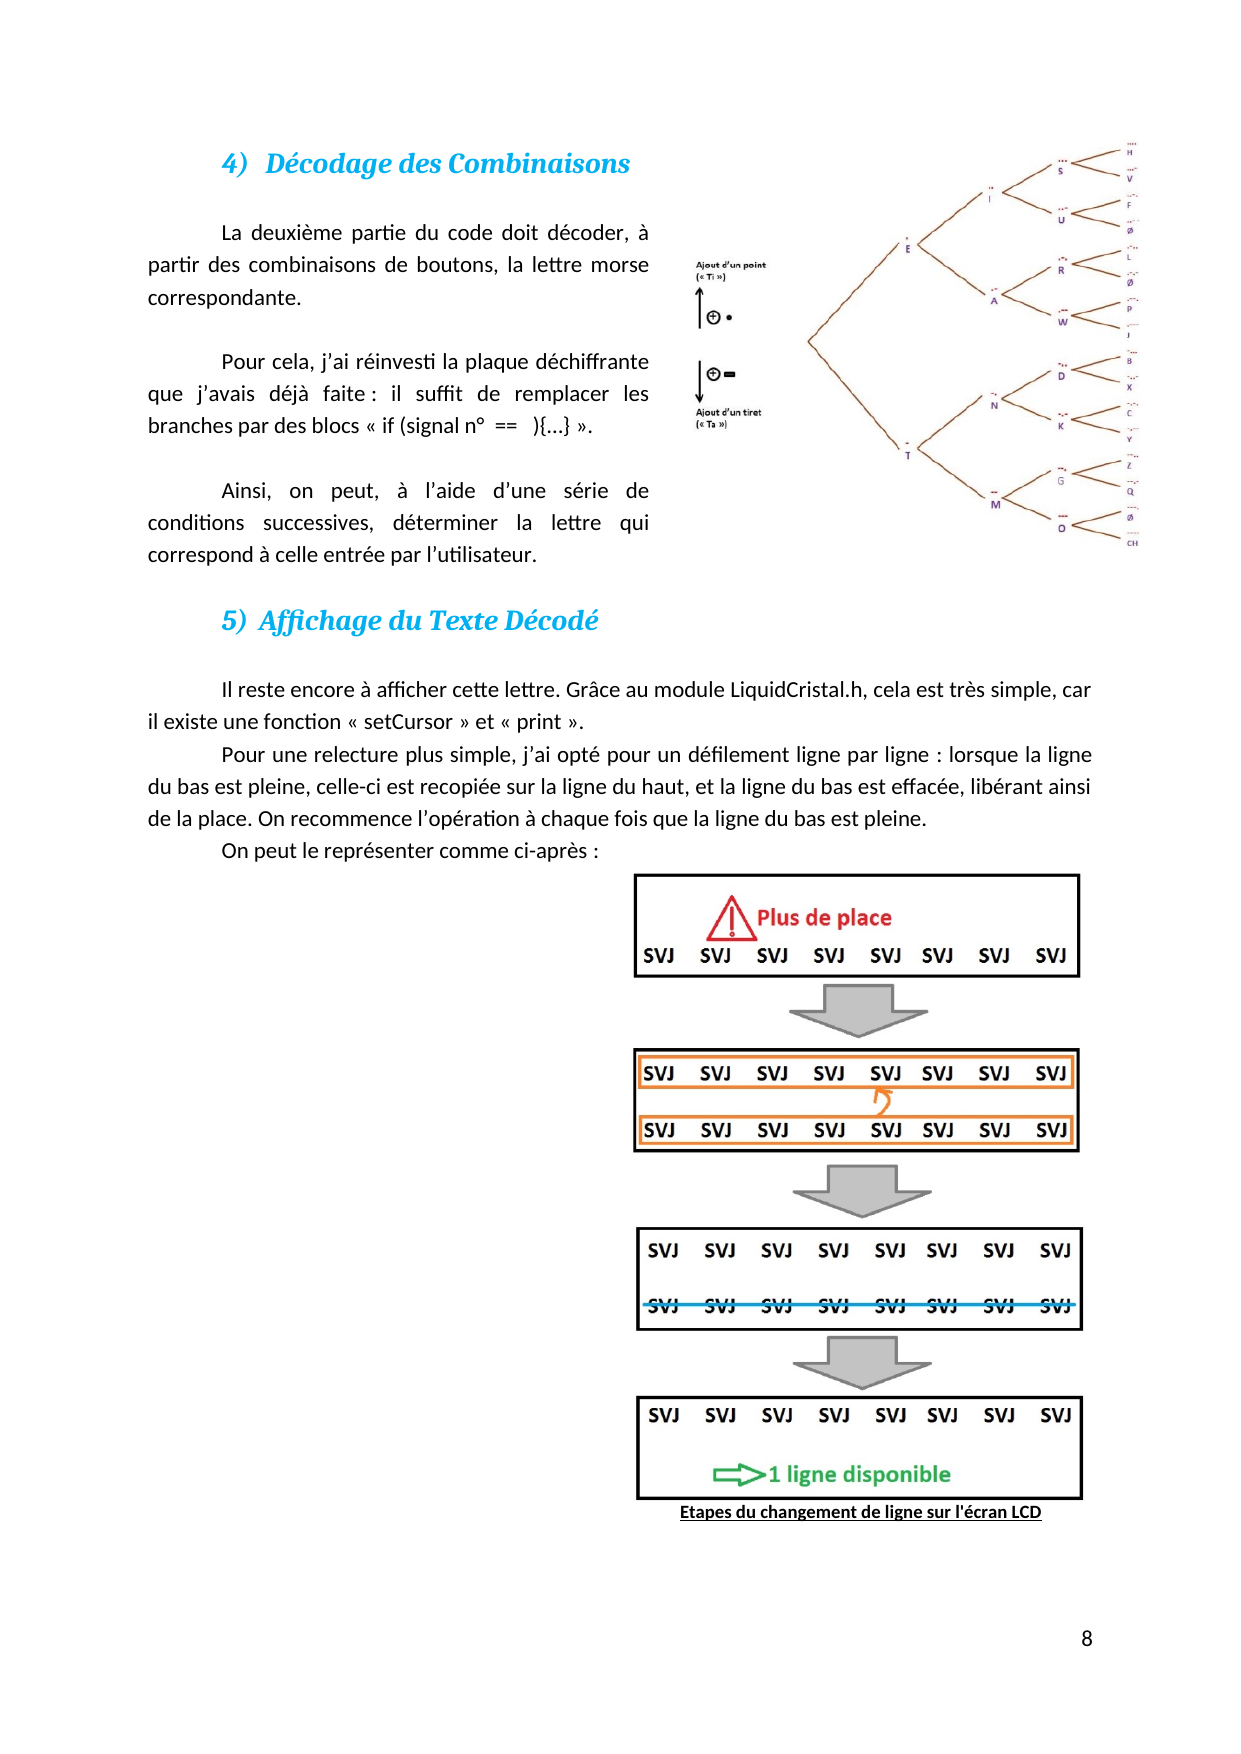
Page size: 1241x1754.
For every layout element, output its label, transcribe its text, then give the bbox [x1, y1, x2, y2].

picture [668, 140, 1173, 548]
text La deuxième partie du code doit décoder, à partir des combinaisons de boutons, la lettre morse correspondante. [148, 218, 668, 311]
text Il reste encore à afficher cette lettre. Grâce au module LiquidCristal.h, cela est très simple, car il existe une fonction « setCursor » et « print ». [148, 675, 1093, 736]
subtitle Affichage du Texte Décodé [221, 604, 1093, 638]
text Ainsi, on peut, à l’aide d’une série de conditions successives, déterminer la lettre qui correspond à celle entrée par l’utilisateur. [148, 476, 1093, 568]
subtitle Décodage des Combinaisons [221, 148, 668, 181]
text Pour cela, j’ai réinvesti la plaque déchiffrante que j’avais déjà faite : il suffit de remplacer les branches par des blocs « if (signal n° == ){…} ». [148, 347, 668, 439]
text On peut le représenter comme ci-après : [148, 836, 1093, 864]
picture [624, 862, 1097, 1500]
text Pour une relecture plus simple, j’ai opté pour un défilement ligne par ligne : lorsque la ligne du bas est pleine, celle-ci est recopiée sur la ligne du haut, et la ligne du bas est effacée, libérant ainsi de la place. On recommence l’opération à chaque fois que la ligne du bas est pleine. [148, 740, 1093, 832]
